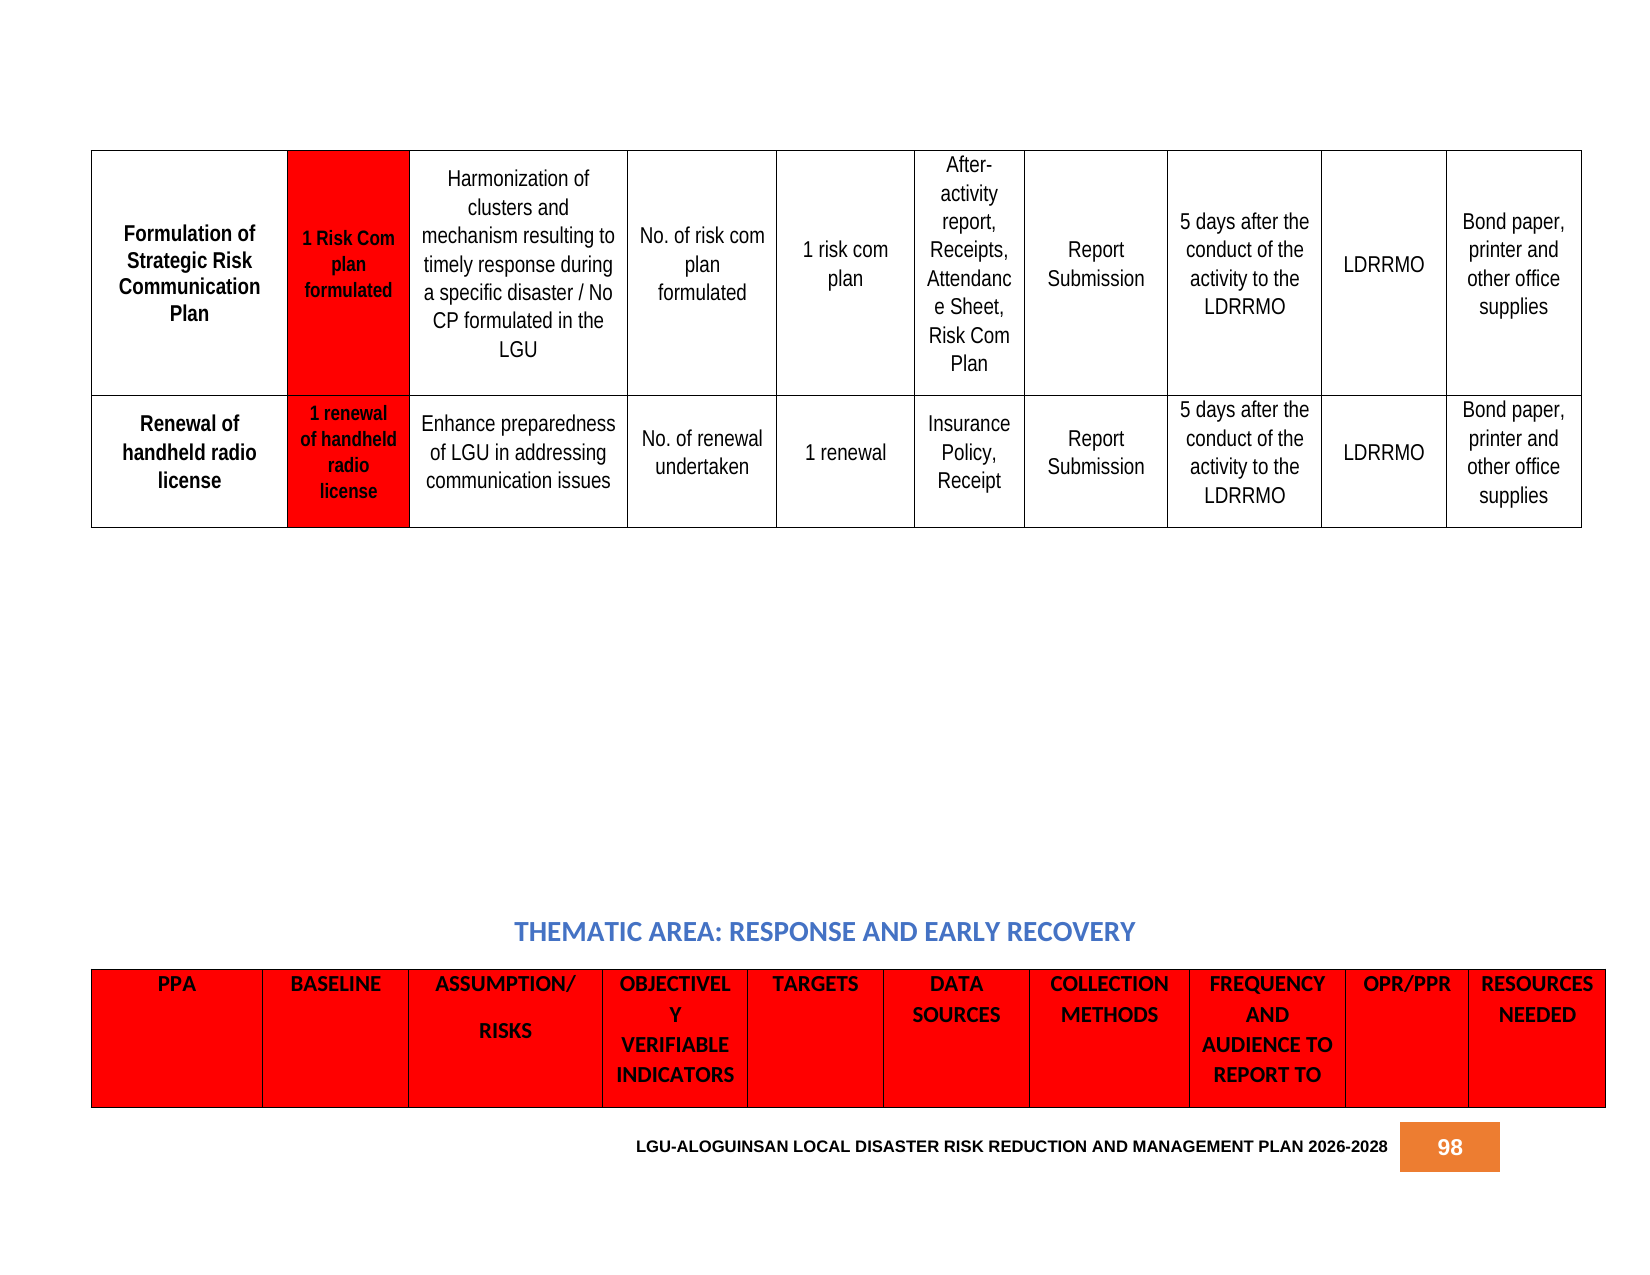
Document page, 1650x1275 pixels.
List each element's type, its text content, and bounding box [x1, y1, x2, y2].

table_cell 5 days after the conduct of the activity to the LDRRMO [1168, 396, 1321, 527]
table_header DATA SOURCES [884, 970, 1029, 1107]
table_cell No. of risk com plan formulated [628, 151, 776, 395]
table_cell 1 renewal of handheld radio license [288, 396, 409, 527]
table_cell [1447, 151, 1581, 395]
table_header FREQUENCY AND AUDIENCE TO REPORT TO [1190, 970, 1345, 1107]
table_cell Report Submission [1025, 151, 1167, 395]
table_cell After-activity report, Receipts, Attendance Sheet, Risk Com Plan [915, 151, 1024, 395]
table_cell No. of renewal undertaken [628, 396, 776, 527]
table_header OPR/PPR [1346, 970, 1468, 1107]
table_header COLLECTION METHODS [1030, 970, 1189, 1107]
table_cell Enhance preparedness of LGU in addressing communication issues [410, 396, 627, 527]
text THEMATIC AREA: RESPONSE AND EARLY RECOVERY [150, 913, 1500, 949]
table_header TARGETS [748, 970, 883, 1107]
table_cell 1 risk com plan [777, 151, 914, 395]
table_header PPA [92, 970, 262, 1107]
table_cell Report Submission [1025, 396, 1167, 527]
table_cell Harmonization of clusters and mechanism resulting to timely response during a specific disaster / No CP formulated in the LGU [410, 151, 627, 395]
table_cell Formulation of Strategic Risk Communication Plan [92, 151, 287, 395]
table_cell Insurance Policy, Receipt [915, 396, 1024, 527]
table_cell 1 renewal [777, 396, 914, 527]
table_header OBJECTIVELY VERIFIABLE INDICATORS [603, 970, 747, 1107]
table_header BASELINE [263, 970, 408, 1107]
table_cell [1168, 151, 1321, 395]
table_header ASSUMPTION/ RISKS [409, 970, 602, 1107]
table_cell Renewal of handheld radio license [92, 396, 287, 527]
table_cell Bond paper, printer and other office supplies [1447, 396, 1581, 527]
table_cell LDRRMO [1322, 396, 1446, 527]
table_cell 1 Risk Com plan formulated [288, 151, 409, 395]
table_header RESOURCES NEEDED [1469, 970, 1605, 1107]
table_cell LDRRMO [1322, 151, 1446, 395]
